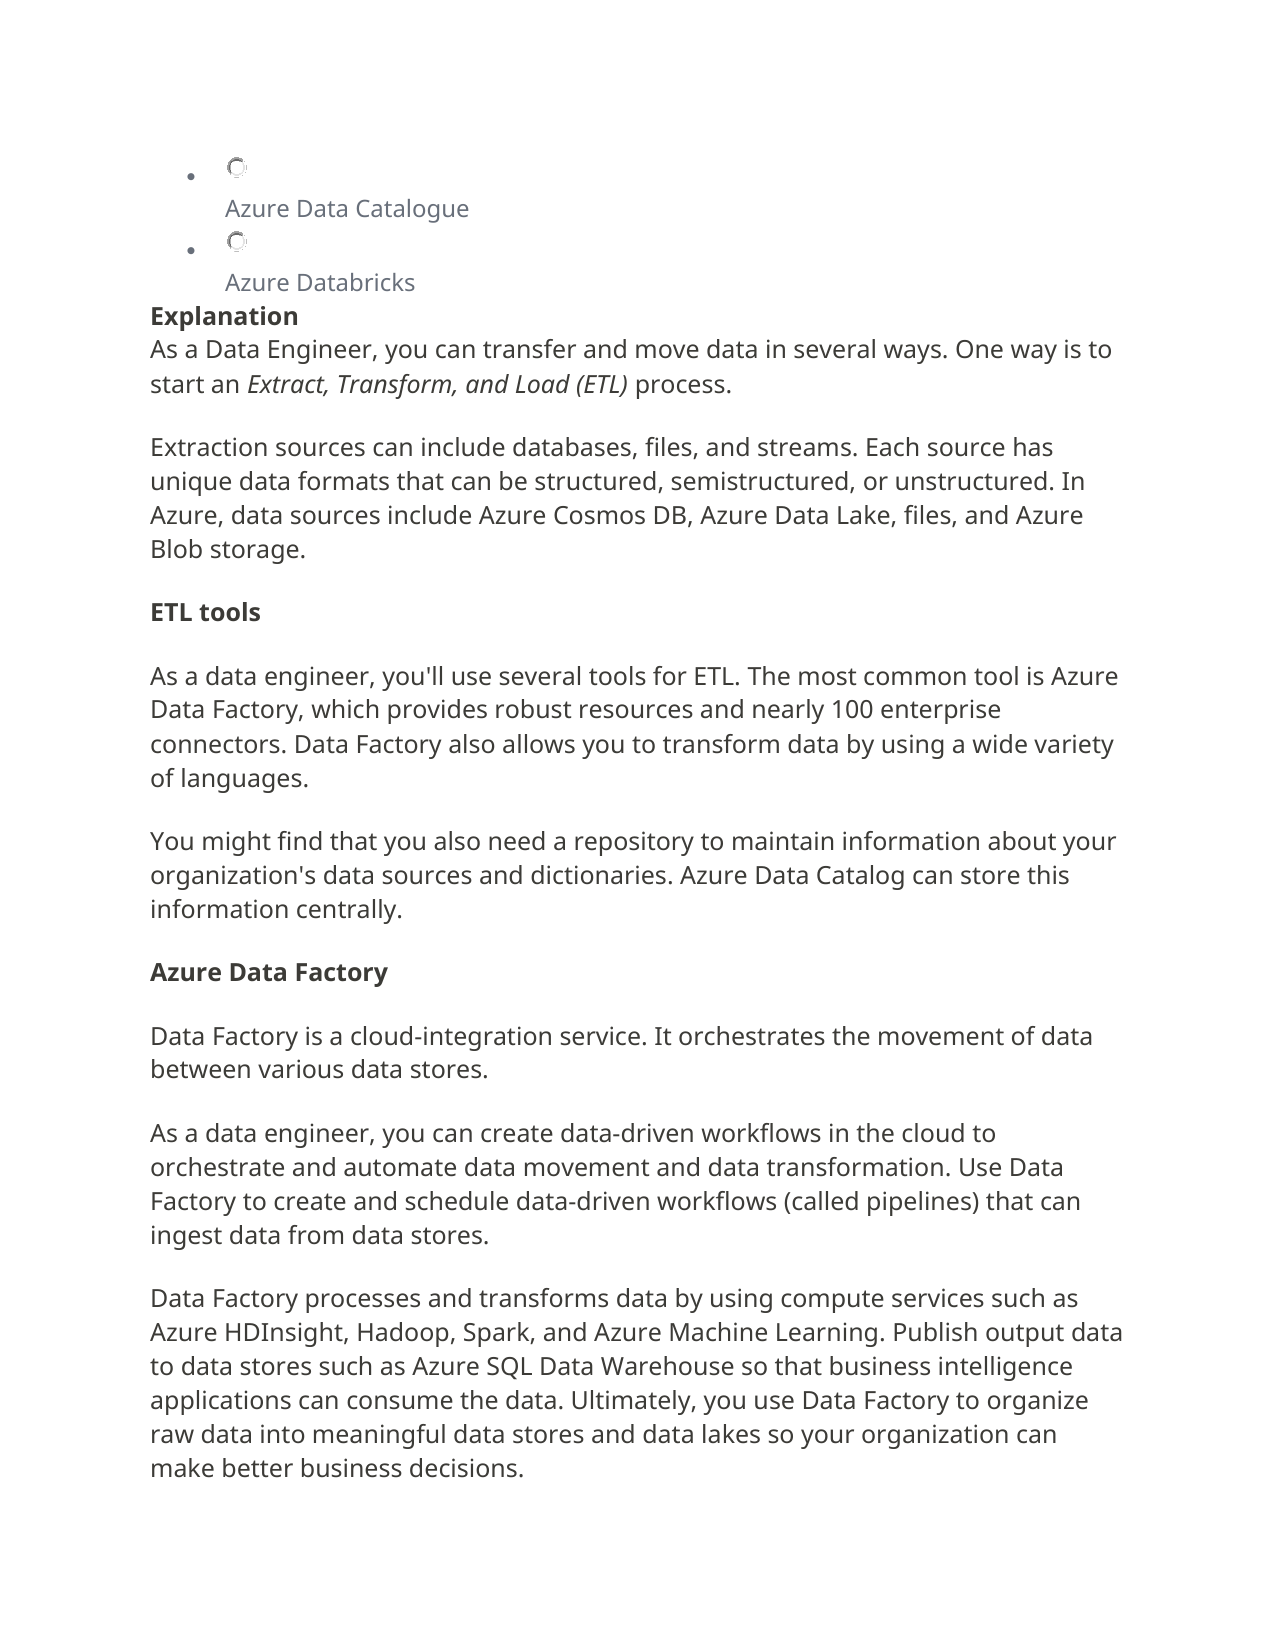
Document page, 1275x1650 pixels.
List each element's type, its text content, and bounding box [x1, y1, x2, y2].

text You might find that you also need a repository to maintain information about your organization's data sources and dictionaries. Azure Data Catalog can store this information centrally. [150, 823, 1125, 926]
text Azure Data Catalogue [225, 191, 1125, 224]
text ETL tools [150, 595, 1125, 629]
subtitle Explanation [150, 298, 1125, 332]
list ​ [187, 150, 1125, 191]
text Data Factory processes and transforms data by using compute services such as Azure HDInsight, Hadoop, Spark, and Azure Machine Learning. Publish output data to data stores such as Azure SQL Data Warehouse so that business intelligence applications can consume the data. Ultimately, you use Data Factory to organize raw data into meaningful data stores and data lakes so your organization can make better business decisions. [150, 1281, 1125, 1485]
list ​ [187, 224, 1125, 266]
text Azure Data Factory [150, 955, 1125, 989]
text As a data engineer, you can create data-driven workflows in the cloud to orchestrate and automate data movement and data transformation. Use Data Factory to create and schedule data-driven workflows (called pipelines) that can ingest data from data stores. [150, 1115, 1125, 1252]
text Data Factory is a cloud-integration service. It orchestrates the movement of data between various data stores. [150, 1018, 1125, 1086]
text As a data engineer, you'll use several tools for ETL. The most common tool is Azure Data Factory, which provides robust resources and nearly 100 enterprise connectors. Data Factory also allows you to transform data by using a wide variety of languages. [150, 658, 1125, 794]
text As a Data Engineer, you can transfer and move data in several ways. One way is to start an Extract, Transform, and Load (ETL) process. [150, 332, 1125, 400]
text Extraction sources can include databases, files, and streams. Each source has unique data formats that can be structured, semistructured, or unstructured. In Azure, data sources include Azure Cosmos DB, Azure Data Lake, files, and Azure Blob storage. [150, 429, 1125, 566]
text Azure Databricks [225, 266, 1125, 298]
